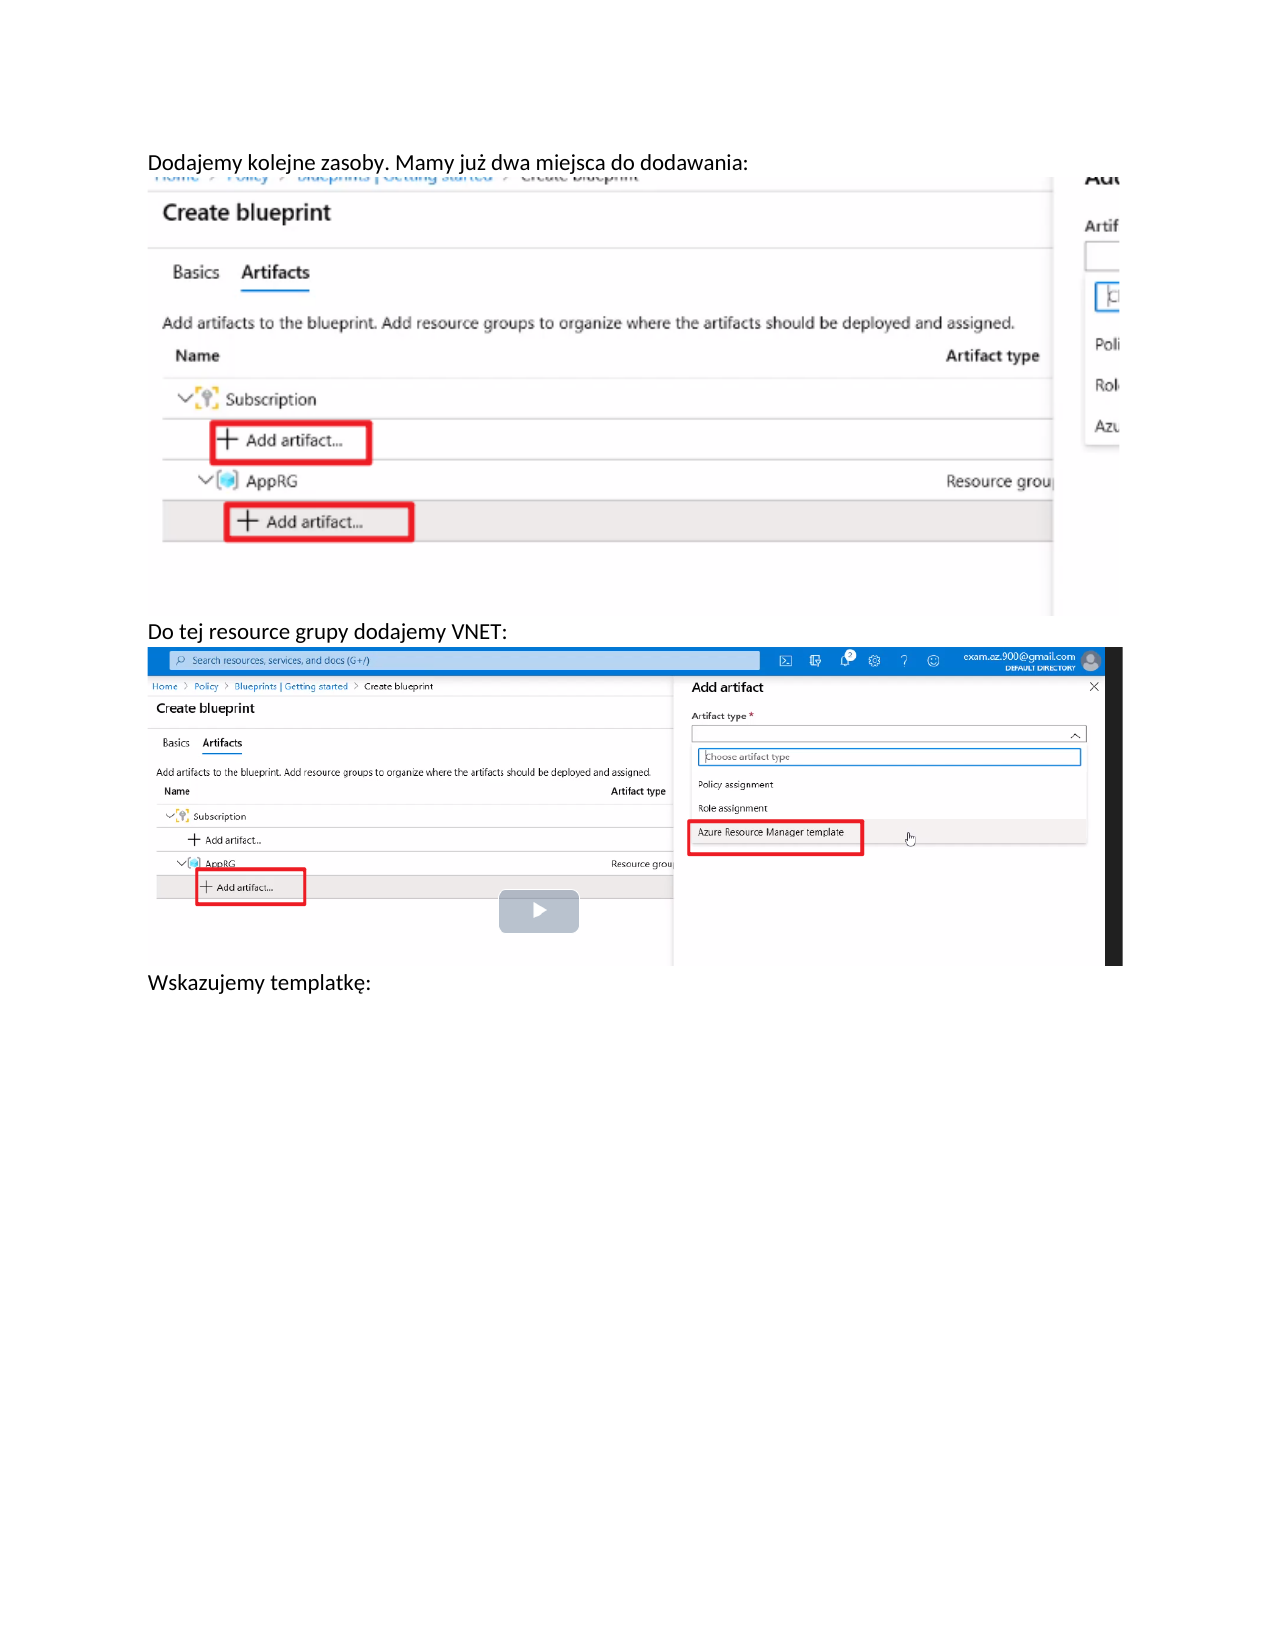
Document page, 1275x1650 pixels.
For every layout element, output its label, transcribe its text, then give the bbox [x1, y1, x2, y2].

text Dodajemy kolejne zasoby. Mamy już dwa miejsca do dodawania: [148, 148, 1127, 176]
picture [147, 647, 1123, 966]
picture [147, 177, 1120, 616]
text Do tej resource grupy dodajemy VNET: [148, 617, 1127, 645]
text Wskazujemy templatkę: [148, 968, 1127, 996]
